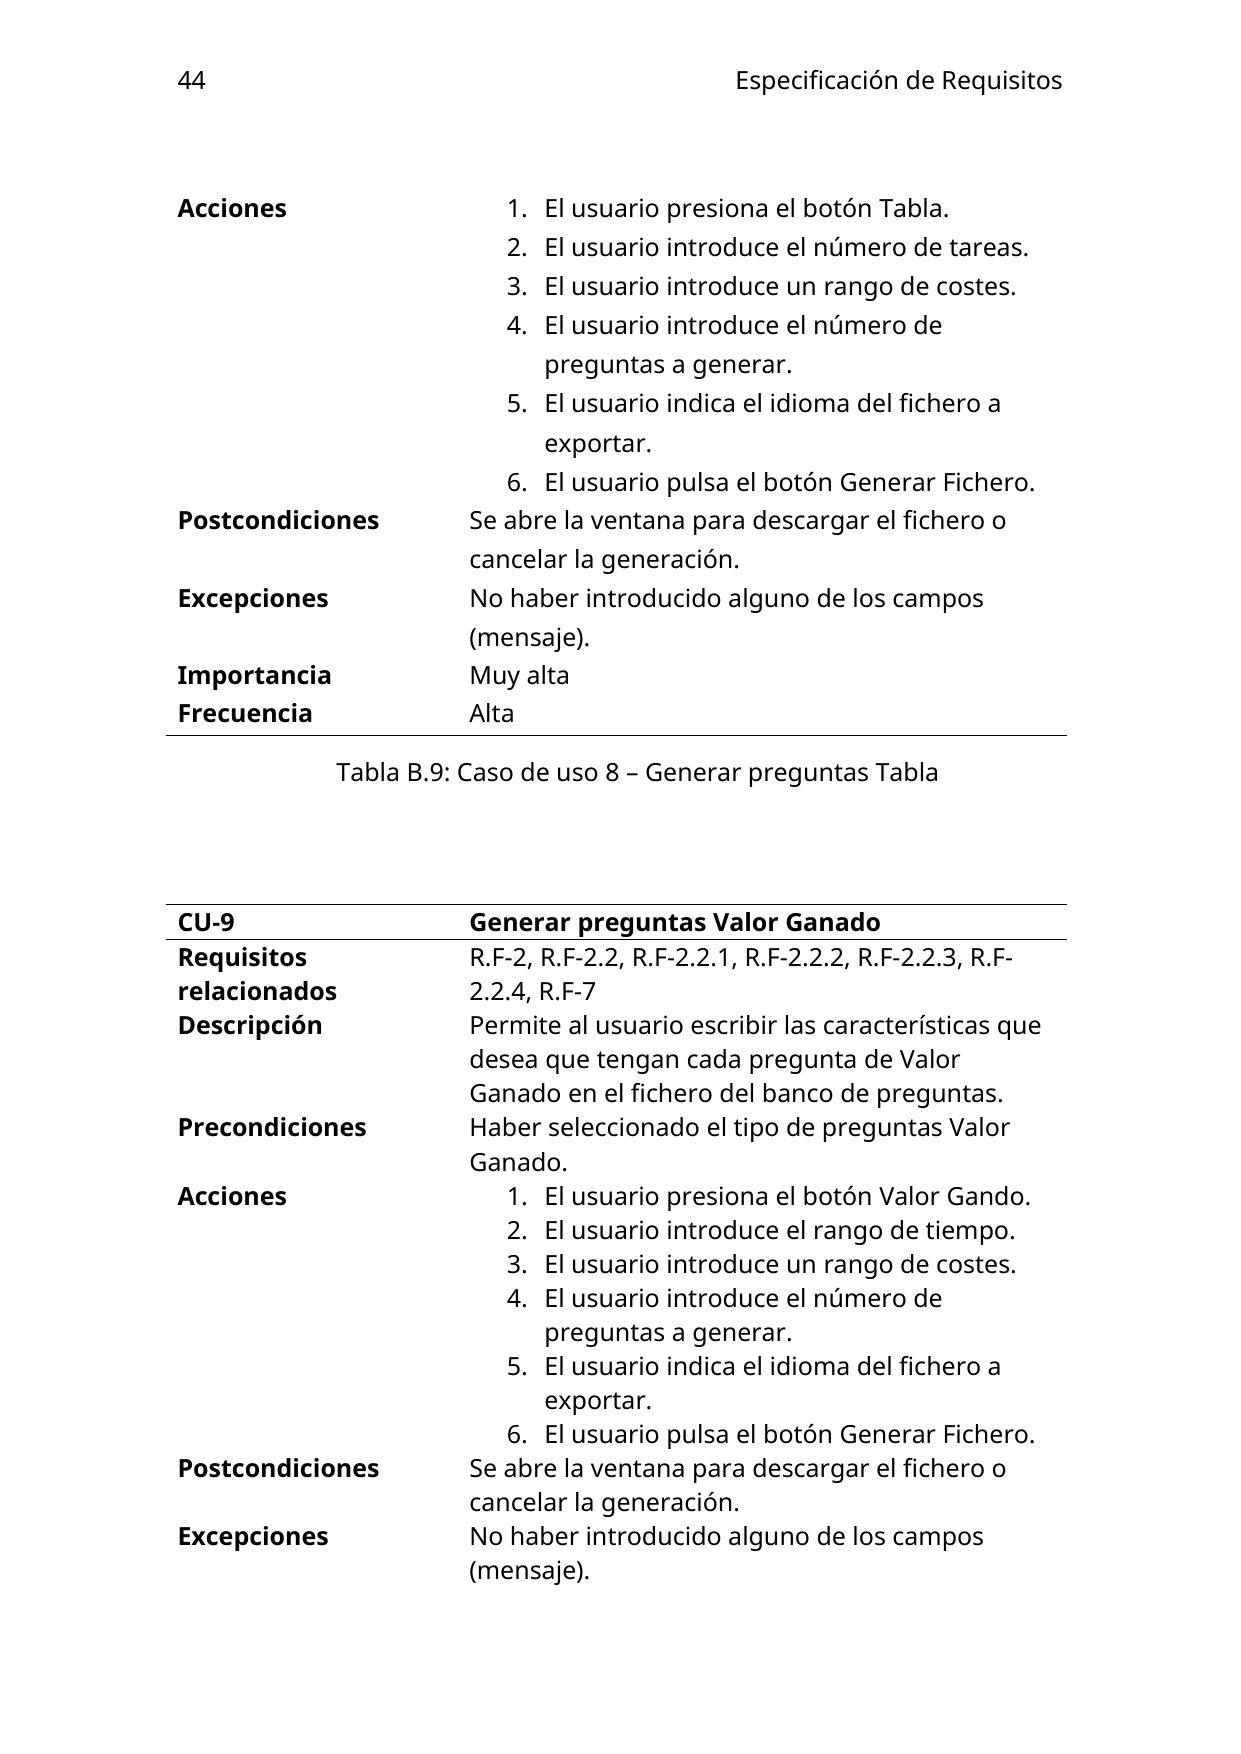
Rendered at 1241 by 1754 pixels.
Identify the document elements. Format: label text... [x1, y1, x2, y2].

table_cell Excepciones [166, 580, 458, 658]
table_cell Muy alta [458, 658, 1067, 696]
table_cell Se abre la ventana para descargar el fichero o cancelar la generación. [458, 1451, 1067, 1519]
table_cell Haber seleccionado el tipo de preguntas Valor Ganado. [458, 1110, 1067, 1178]
table_cell Se abre la ventana para descargar el fichero o cancelar la generación. [458, 503, 1067, 580]
table_cell Importancia [166, 658, 458, 696]
table_cell Requisitos relacionados [166, 940, 458, 1008]
text Tabla B.9: Caso de uso 8 – Generar preguntas Tabla [177, 755, 1063, 789]
table_header Generar preguntas Valor Ganado [458, 905, 1067, 939]
table_cell Postcondiciones [166, 1451, 458, 1519]
table_cell No haber introducido alguno de los campos (mensaje). [458, 1519, 1067, 1587]
table_cell El usuario presiona el botón Tabla. El usuario introduce el número de tareas. El usuario introduce un rango de costes. El usuario introduce el número de preguntas a generar. El usuario indica el idioma del fichero a exportar. El usuario pulsa el botón Generar Fichero. [458, 190, 1067, 503]
table_cell El usuario presiona el botón Valor Gando. El usuario introduce el rango de tiempo. El usuario introduce un rango de costes. El usuario introduce el número de preguntas a generar. El usuario indica el idioma del fichero a exportar. El usuario pulsa el botón Generar Fichero. [458, 1178, 1067, 1451]
table_cell Alta [458, 696, 1067, 734]
table_cell R.F-2, R.F-2.2, R.F-2.2.1, R.F-2.2.2, R.F-2.2.3, R.F-2.2.4, R.F-7 [458, 940, 1067, 1008]
table_cell Permite al usuario escribir las características que desea que tengan cada pregunta de Valor Ganado en el fichero del banco de preguntas. [458, 1008, 1067, 1110]
table_cell Postcondiciones [166, 503, 458, 580]
table_cell Excepciones [166, 1519, 458, 1587]
table_cell Acciones [166, 1178, 458, 1451]
table_cell Descripción [166, 1008, 458, 1110]
table_cell No haber introducido alguno de los campos (mensaje). [458, 580, 1067, 658]
table_cell Precondiciones [166, 1110, 458, 1178]
table_cell Frecuencia [166, 696, 458, 734]
table_header CU-9 [166, 905, 458, 939]
table_cell Acciones [166, 190, 458, 503]
